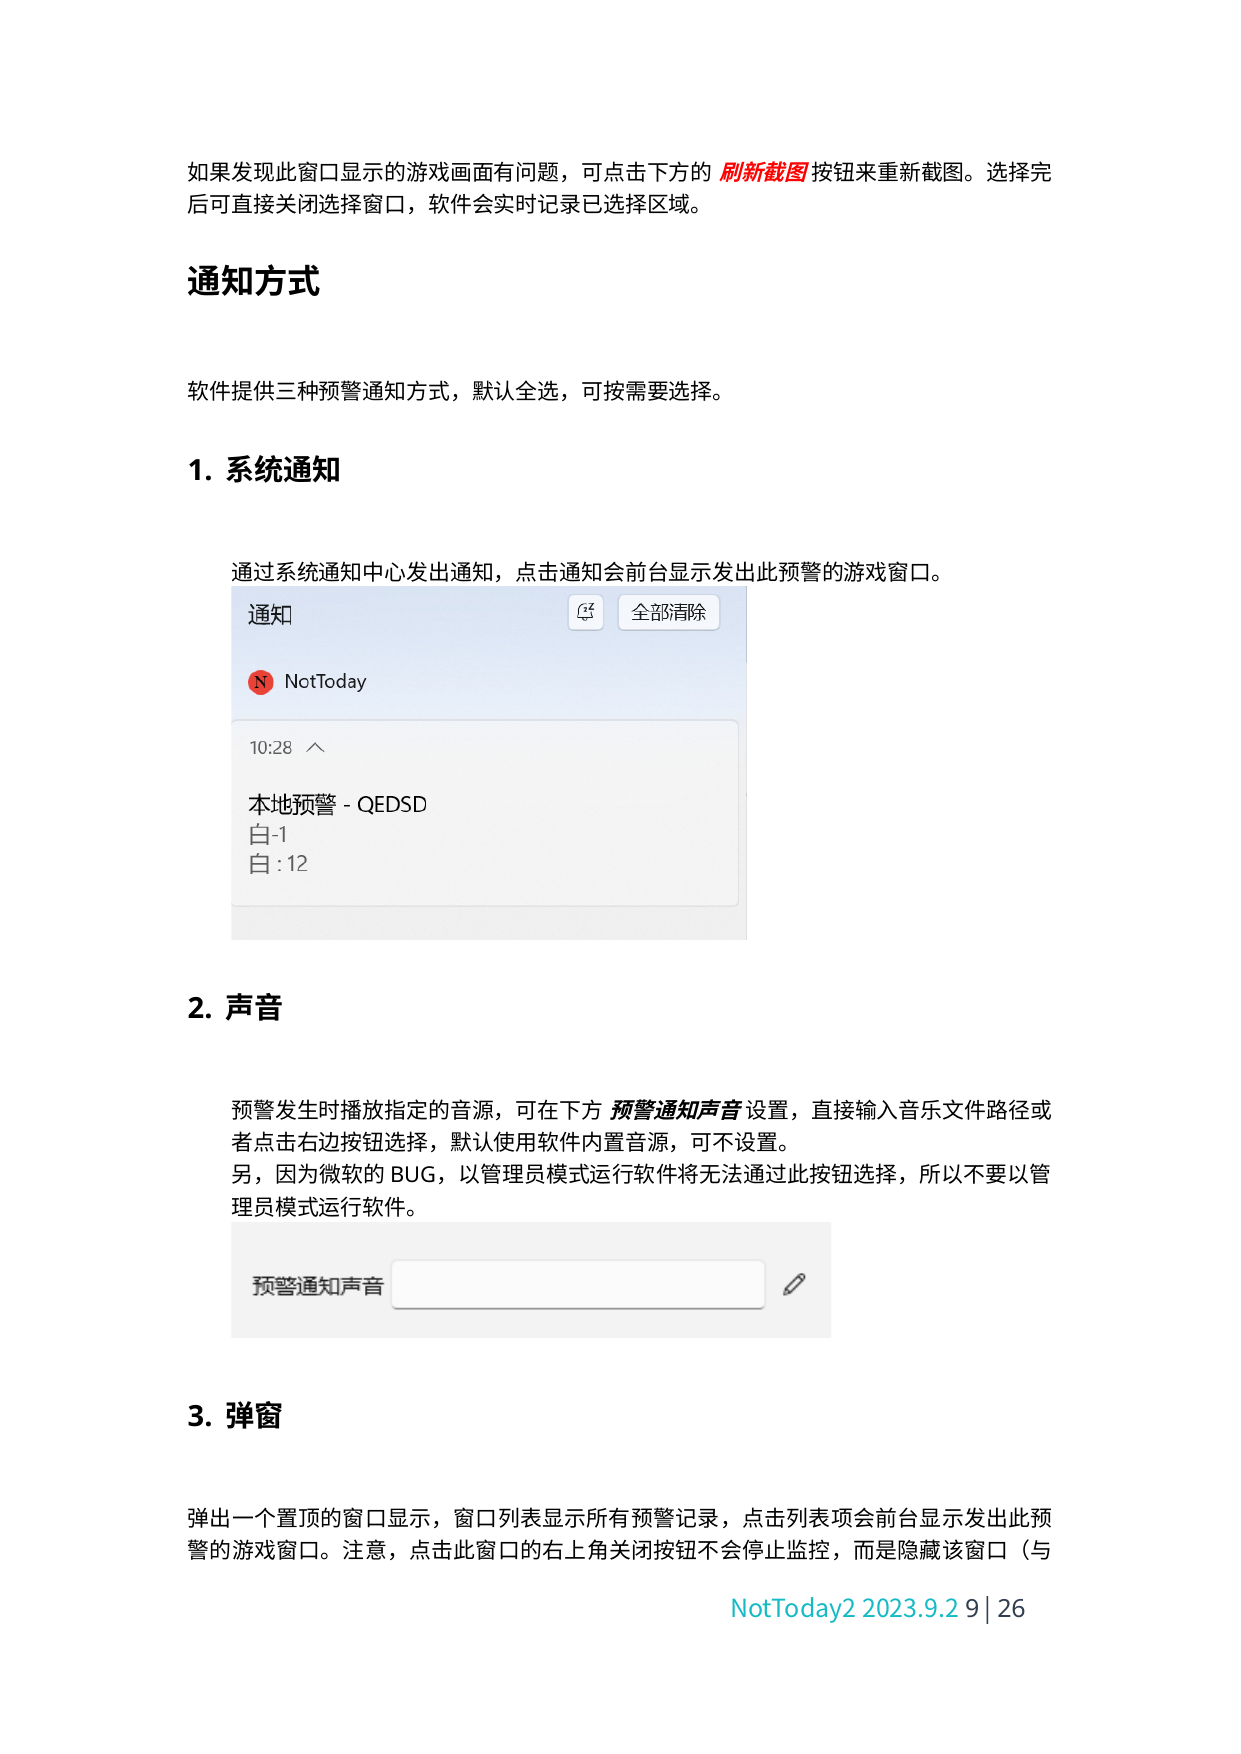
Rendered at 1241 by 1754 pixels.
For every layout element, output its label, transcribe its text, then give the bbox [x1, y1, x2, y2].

list 预警发生时播放指定的音源，可在下方 预警通知声音 设置，直接输入音乐文件路径或者点击右边按钮选择，默认使用软件内置音源，可不设置。 [231, 1092, 1053, 1157]
subtitle 弹窗 [187, 1381, 1053, 1446]
subtitle 通知方式 [187, 246, 1053, 311]
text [187, 1500, 1053, 1565]
list 通过系统通知中心发出通知，点击通知会前台显示发出此预警的游戏窗口。 [231, 554, 1053, 587]
picture [231, 586, 747, 940]
subtitle 声音 [187, 973, 1053, 1038]
list 另，因为微软的BUG，以管理员模式运行软件将无法通过此按钮选择，所以不要以管理员模式运行软件。 [231, 1157, 1053, 1222]
text 软件提供三种预警通知方式，默认全选，可按需要选择。 [187, 374, 1053, 406]
subtitle 系统通知 [187, 435, 1053, 500]
picture [231, 1222, 832, 1338]
text 如果发现此窗口显示的游戏画面有问题，可点击下方的 刷新截图 按钮来重新截图。选择完后可直接关闭选择窗口，软件会实时记录已选择区域。 [187, 154, 1053, 219]
